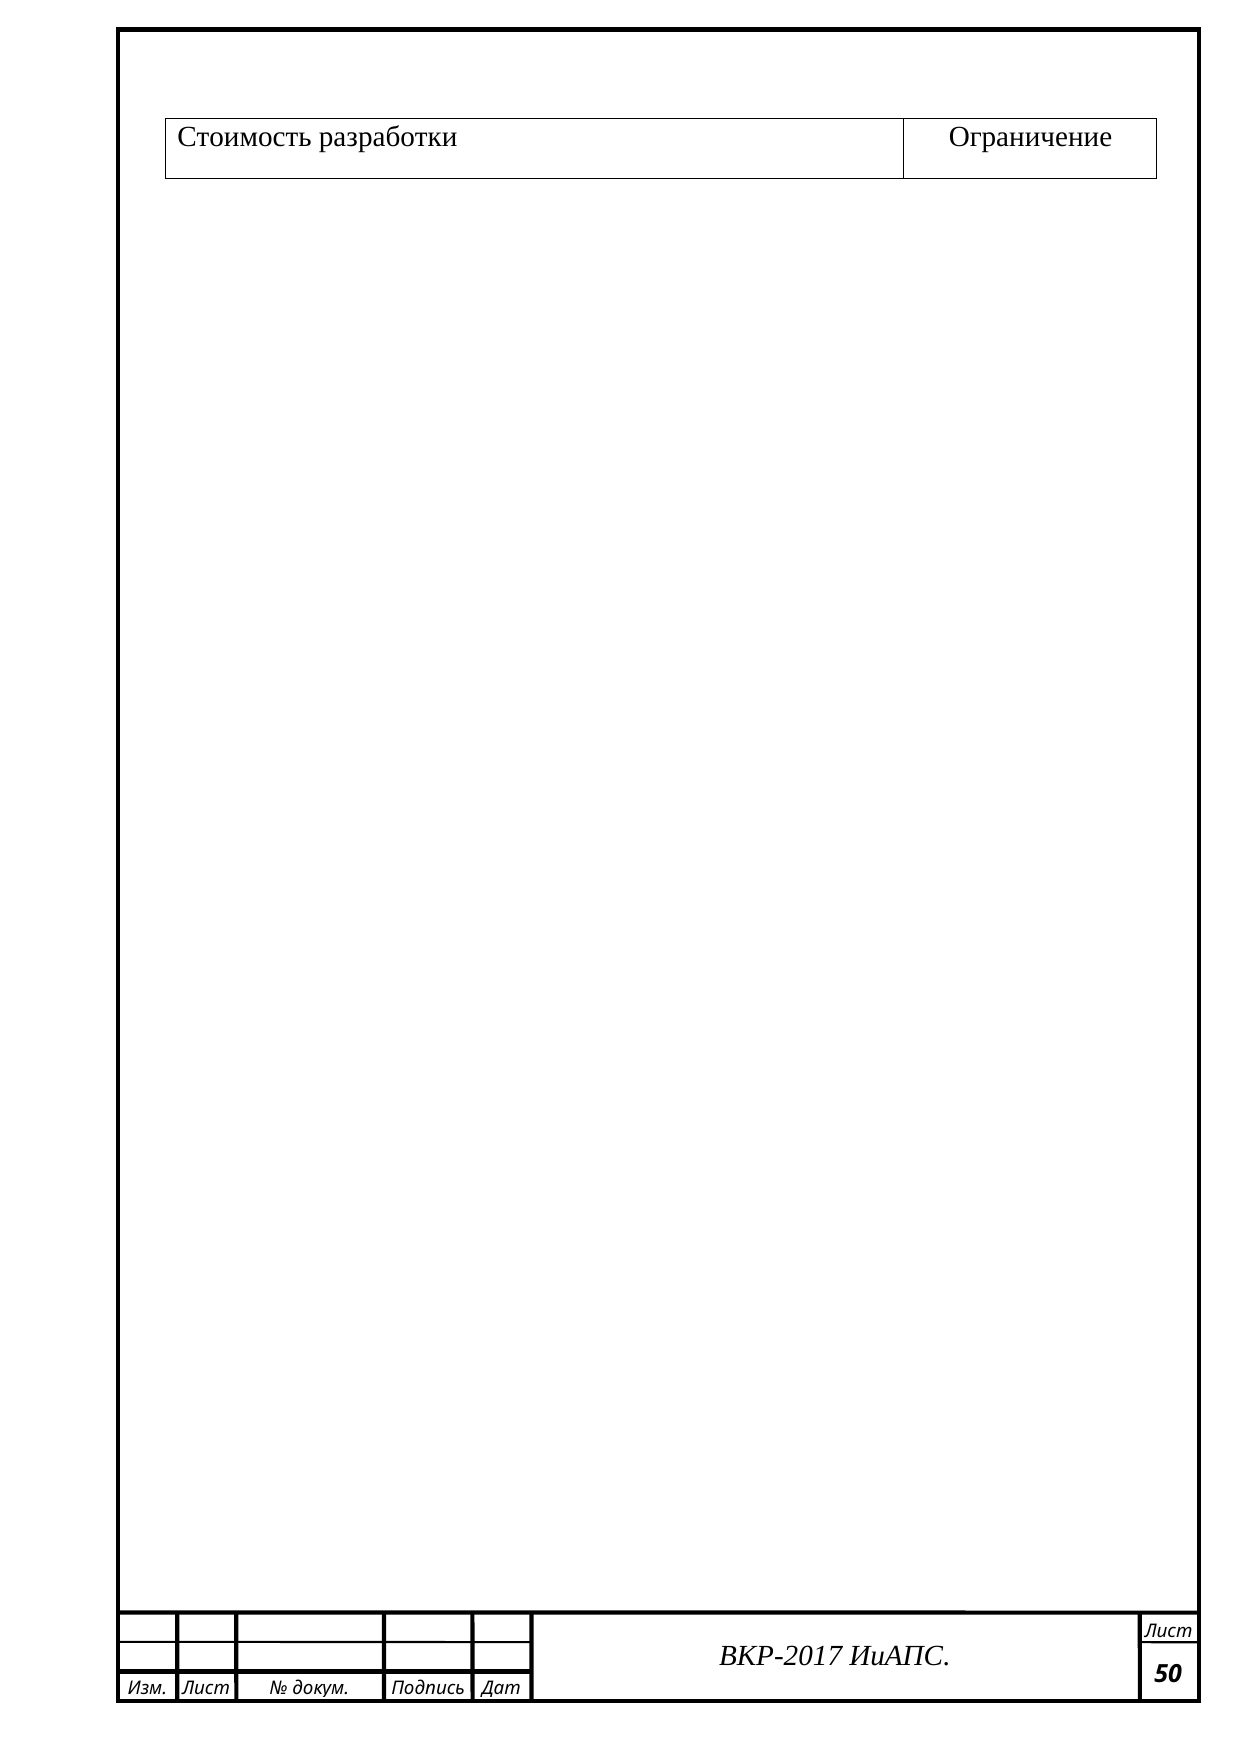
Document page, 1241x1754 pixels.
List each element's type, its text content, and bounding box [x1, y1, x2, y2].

table_cell Ограничение [904, 119, 1156, 177]
table_cell Стоимость разработки [166, 119, 903, 177]
